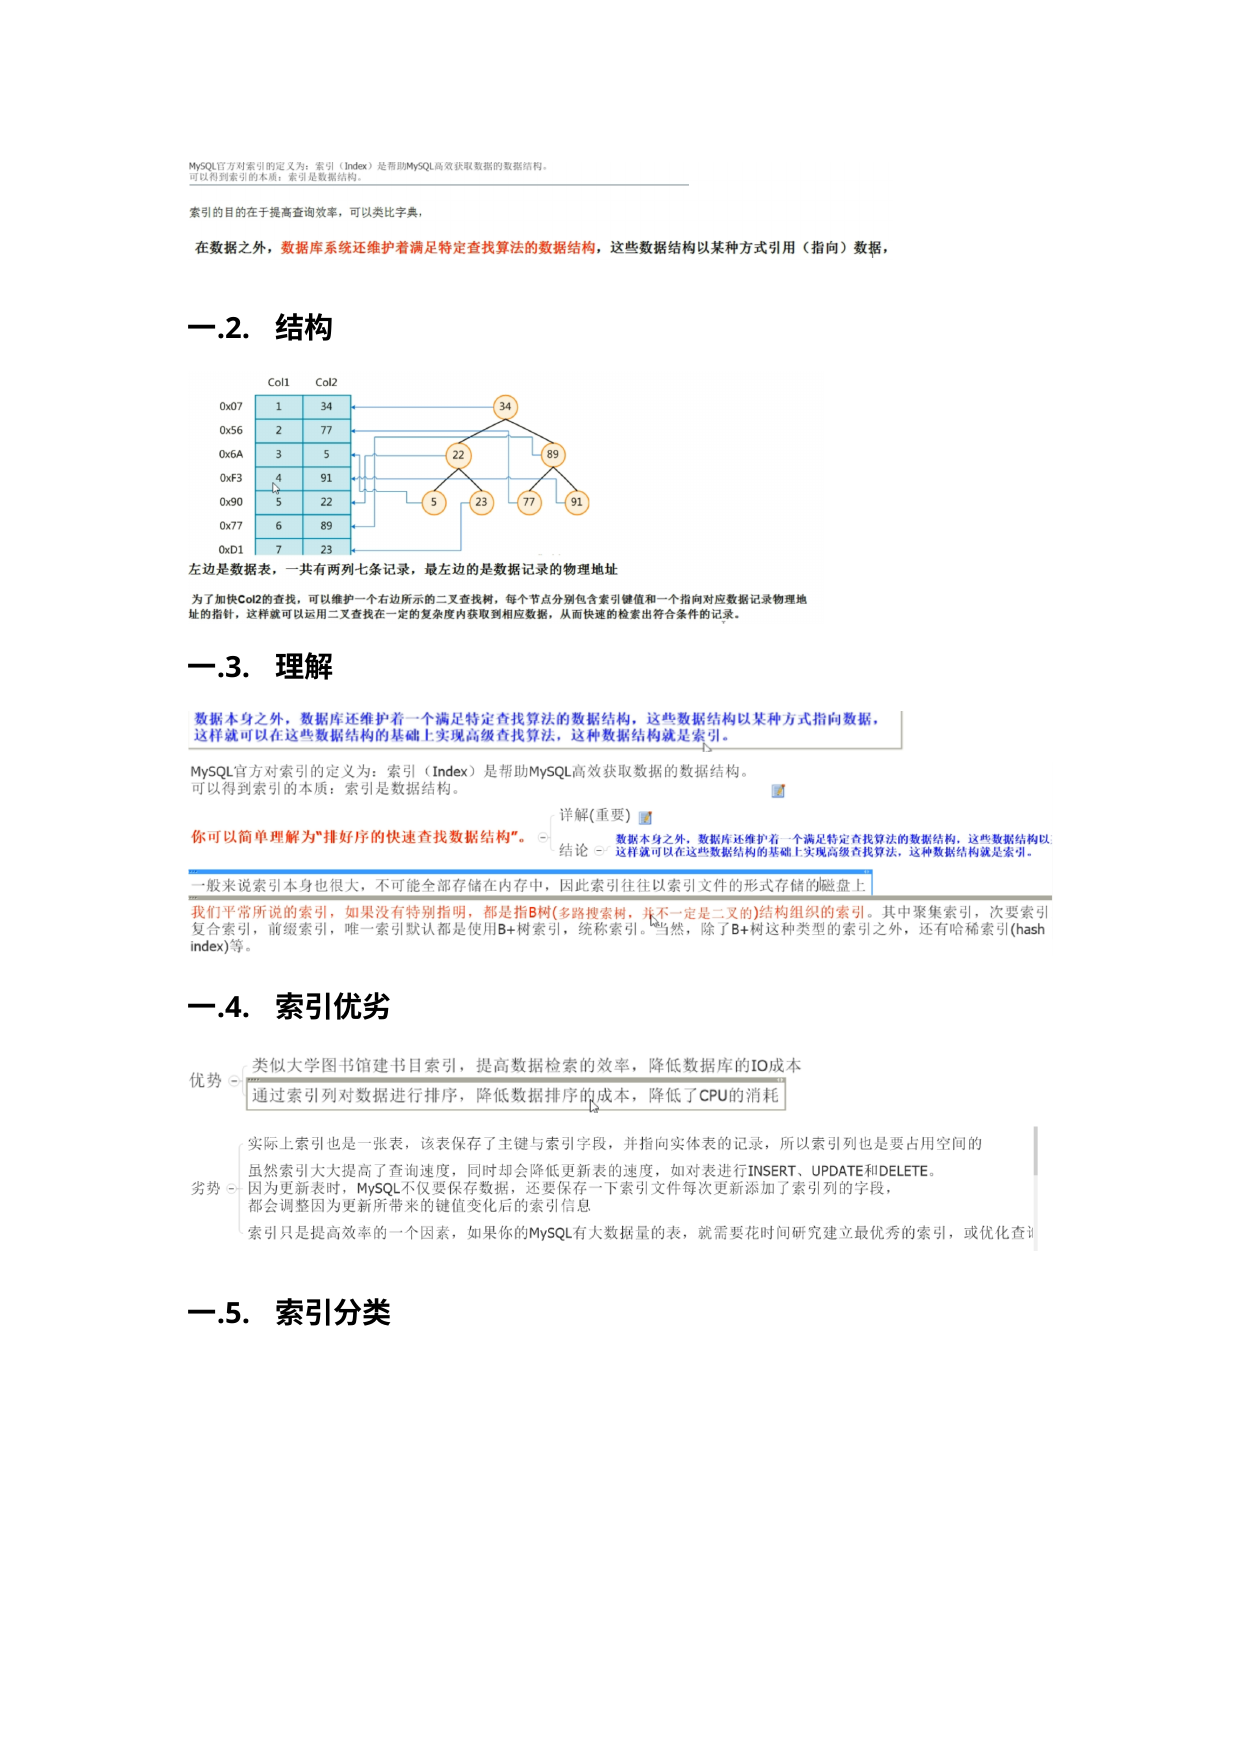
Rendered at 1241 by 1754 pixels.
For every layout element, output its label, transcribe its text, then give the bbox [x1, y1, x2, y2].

subtitle 索引分类 [187, 1307, 1053, 1328]
picture [187, 162, 893, 260]
subtitle 索引优劣 [187, 1000, 1053, 1021]
subtitle 结构 [187, 321, 1053, 342]
picture [187, 1050, 1038, 1251]
picture [187, 371, 824, 624]
subtitle 理解 [187, 661, 1053, 682]
picture [187, 711, 1053, 960]
